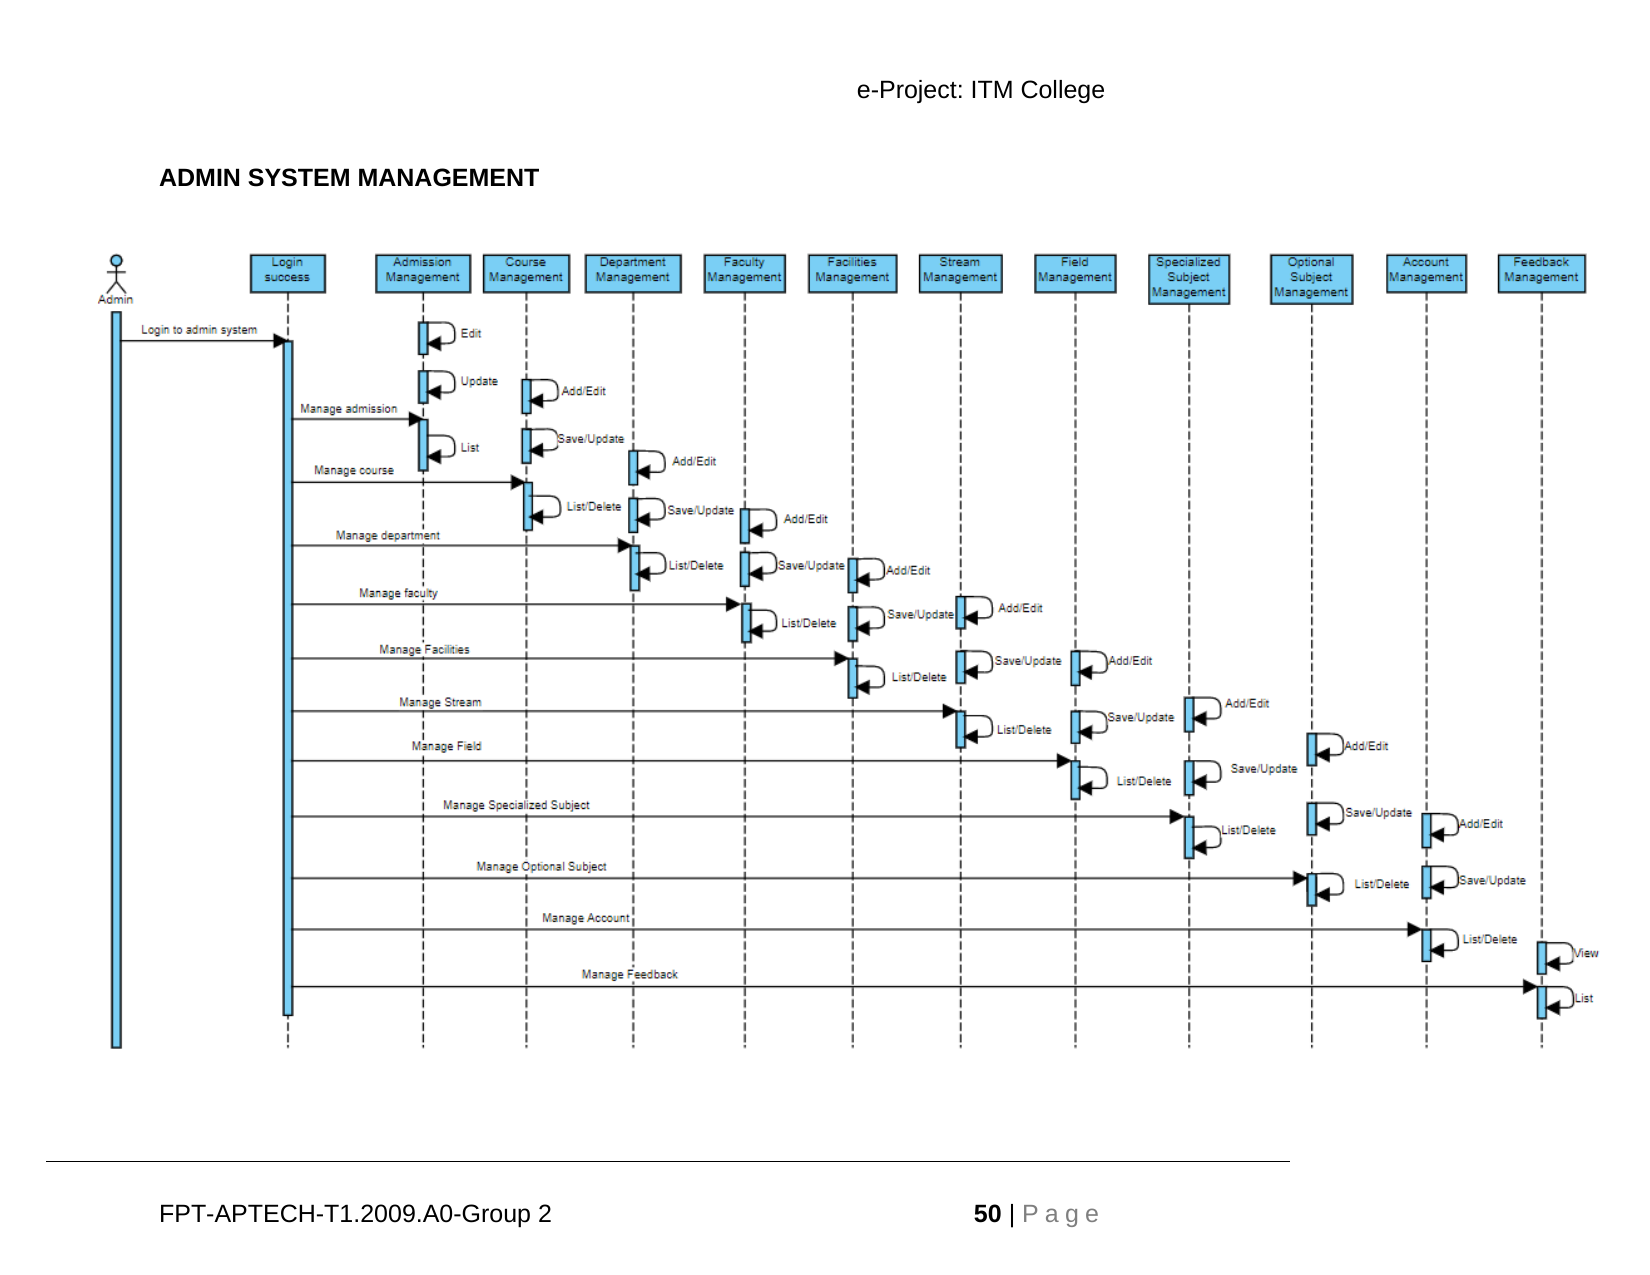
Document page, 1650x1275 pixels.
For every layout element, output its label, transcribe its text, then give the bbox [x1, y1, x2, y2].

subtitle ADMIN SYSTEM MANAGEMENT [159, 162, 1500, 191]
picture [87, 226, 1612, 1104]
